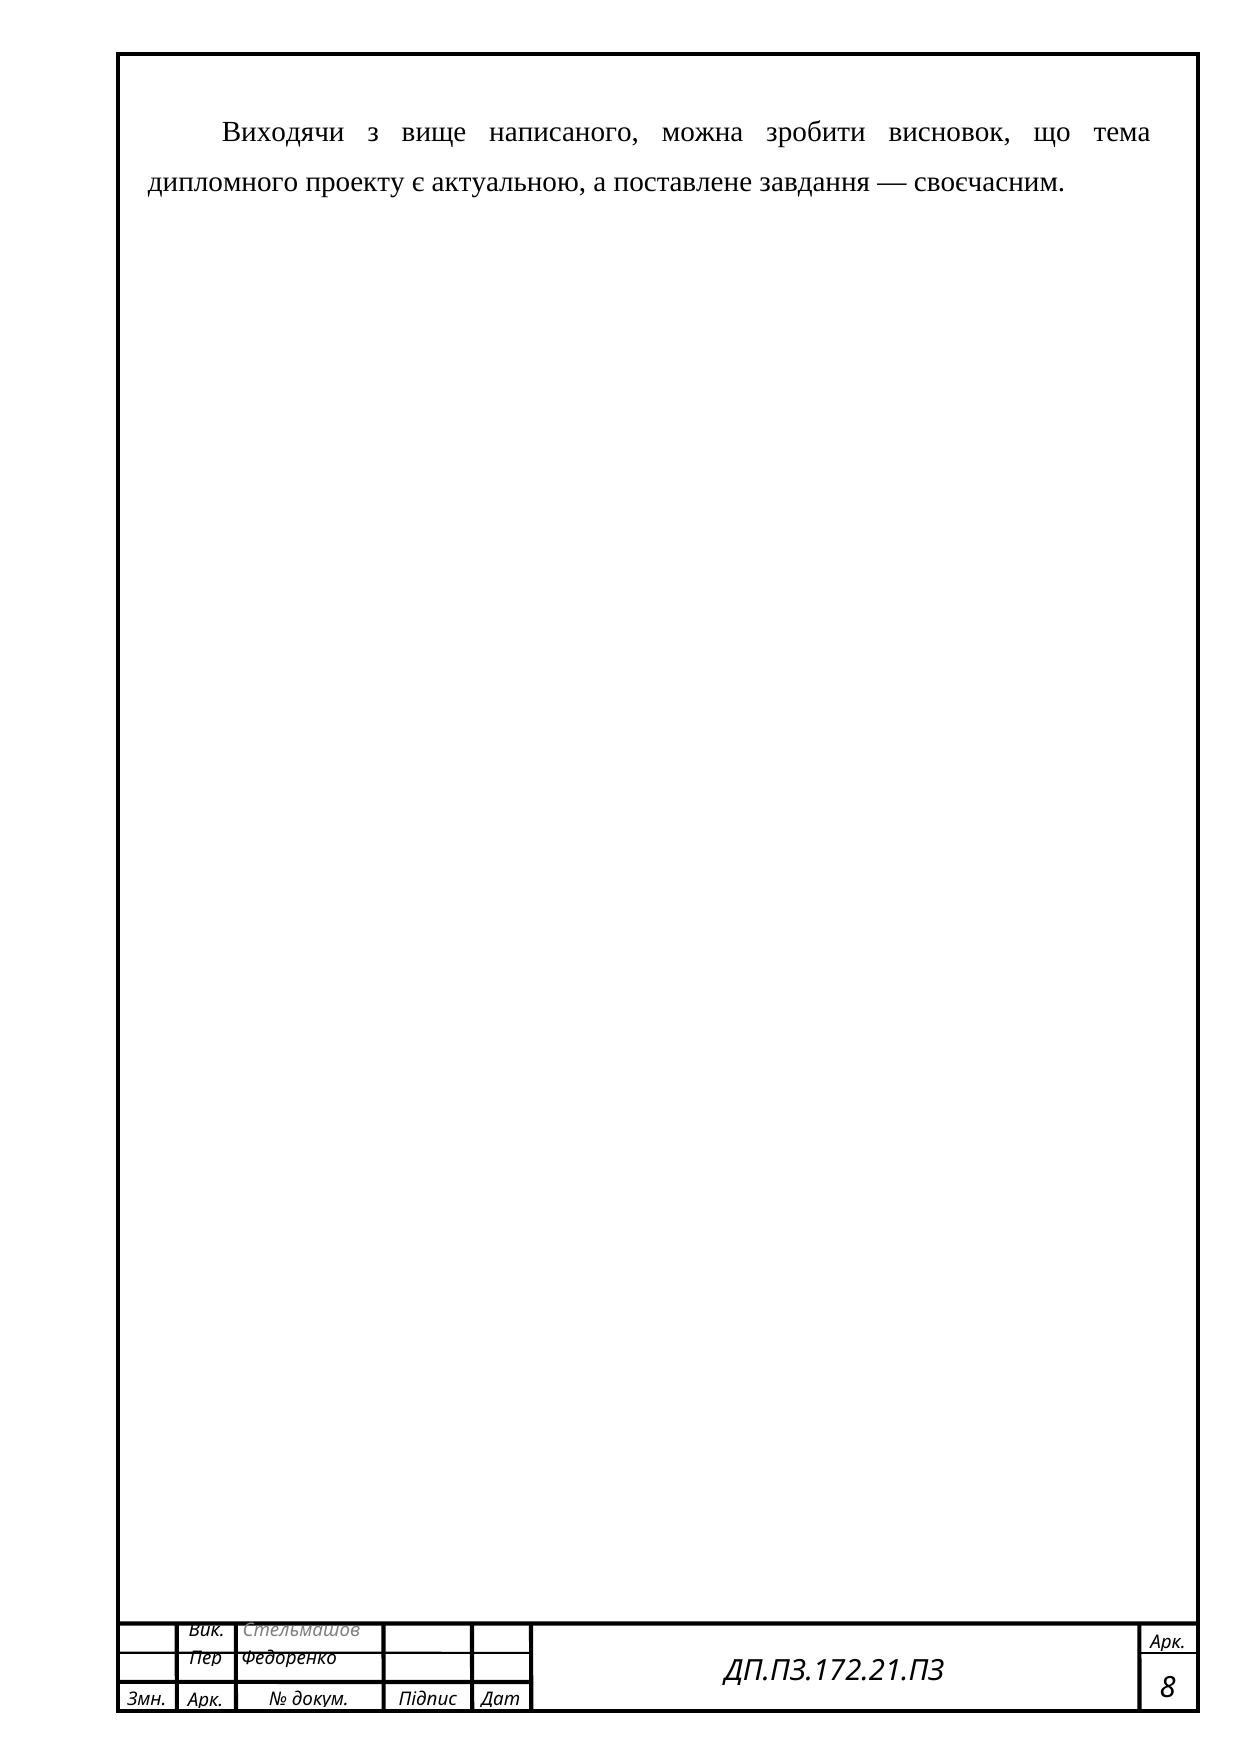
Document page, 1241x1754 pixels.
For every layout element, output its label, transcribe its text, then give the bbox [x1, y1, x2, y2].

text Виходячи з вище написаного, можна зробити висновок, що тема дипломного проекту є актуальною, а поставлене завдання — своєчасним. [148, 114, 1152, 198]
